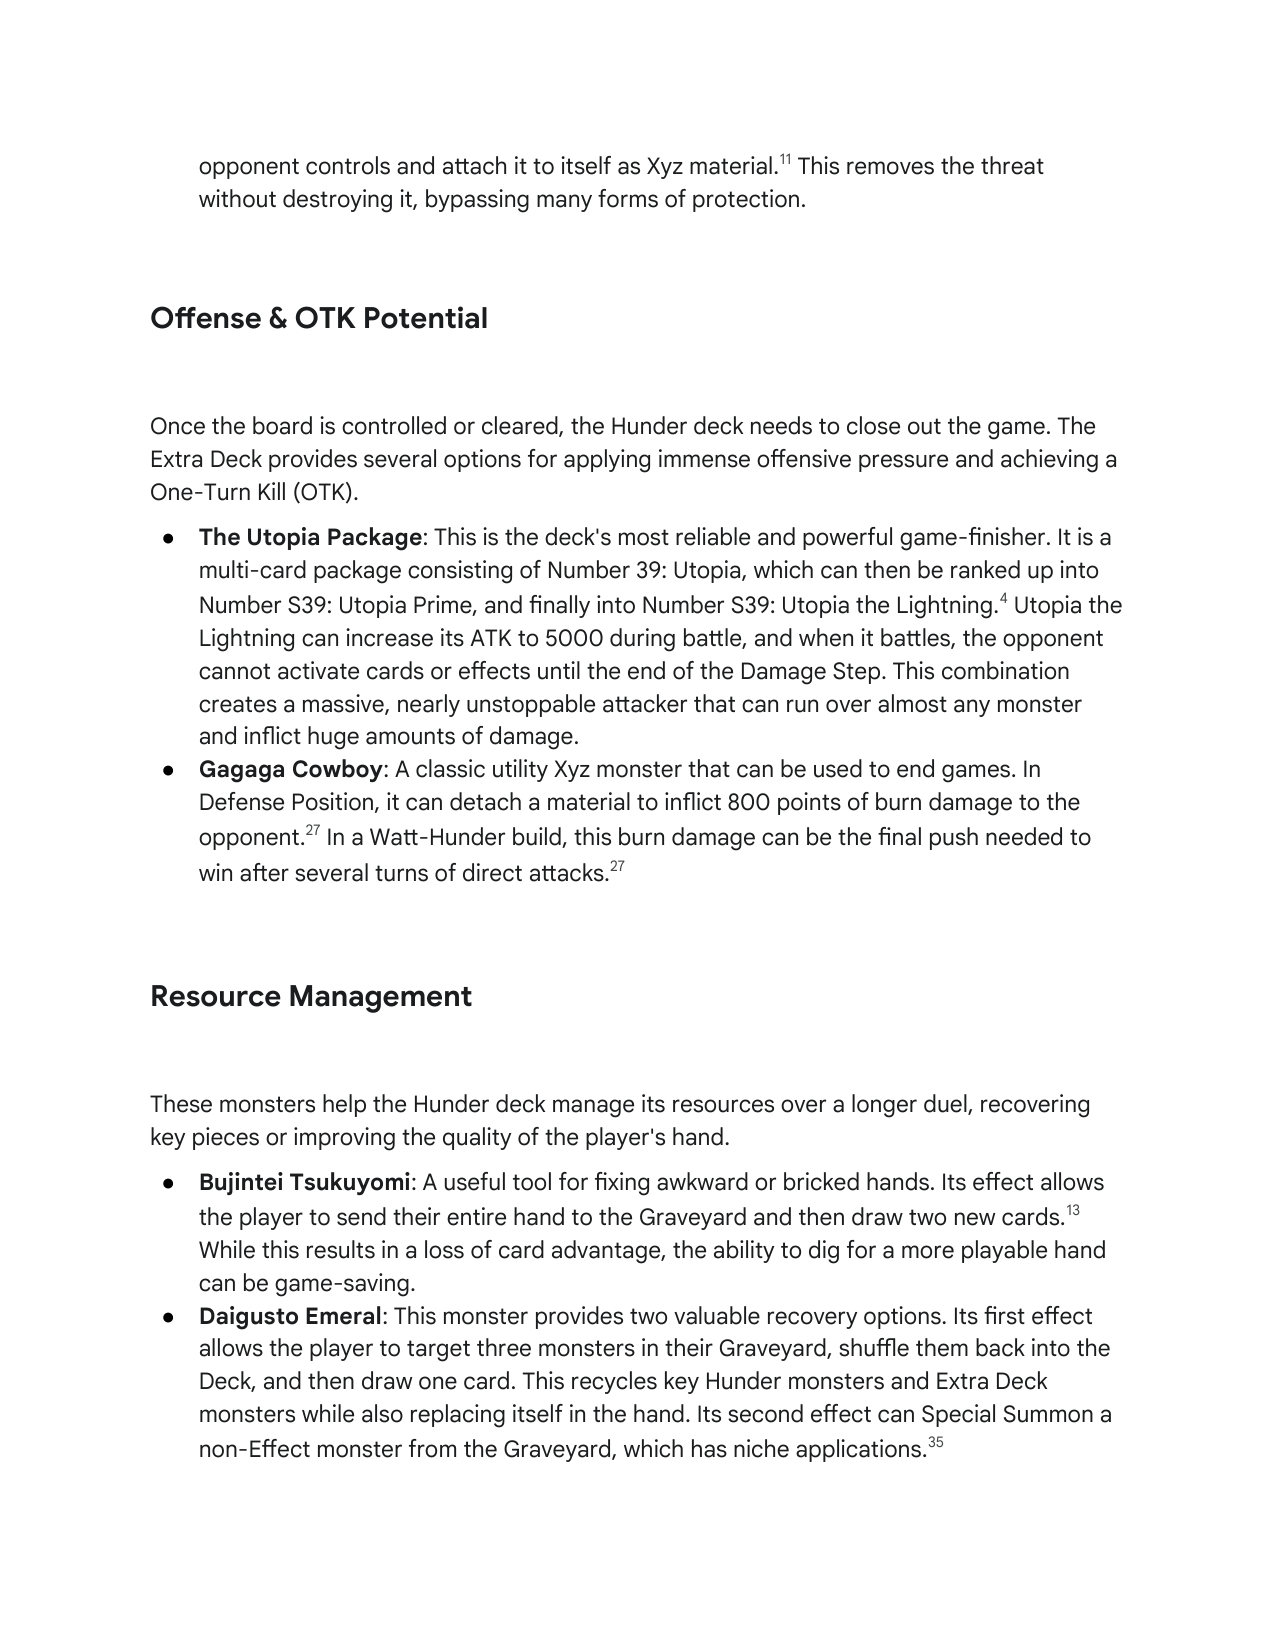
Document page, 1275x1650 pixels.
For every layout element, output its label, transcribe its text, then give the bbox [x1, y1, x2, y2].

list Gagaga Cowboy: A classic utility Xyz monster that can be used to end games. In Defense Position, it can detach a material to inflict 800 points of burn damage to the opponent.27 In a Watt-Hunder build, this burn damage can be the final push needed to win after several turns of direct attacks.27 [161, 755, 1125, 888]
list The Utopia Package: This is the deck's most reliable and powerful game-finisher. It is a multi-card package consisting of Number 39: Utopia, which can then be ranked up into Number S39: Utopia Prime, and finally into Number S39: Utopia the Lightning.4 Utopia the Lightning can increase its ATK to 5000 during battle, and when it battles, the opponent cannot activate cards or effects until the end of the Damage Step. This combination creates a massive, nearly unstoppable attacker that can run over almost any monster and inflict huge amounts of damage. [161, 523, 1125, 751]
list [161, 150, 1125, 214]
list Bujintei Tsukuyomi: A useful tool for fixing awkward or bricked hands. Its effect allows the player to send their entire hand to the Graveyard and then draw two new cards.13 While this results in a loss of card advantage, the ability to dig for a more playable hand can be game-saving. [161, 1168, 1125, 1298]
subtitle Resource Management [150, 978, 1125, 1015]
subtitle Offense & OTK Potential [150, 301, 1125, 337]
text These monsters help the Hunder deck manage its resources over a longer duel, recovering key pieces or improving the quality of the player's hand. [150, 1090, 1125, 1152]
list Daigusto Emeral: This monster provides two valuable recovery options. Its first effect allows the player to target three monsters in their Graveyard, shuffle them back into the Deck, and then draw one card. This recycles key Hunder monsters and Extra Deck monsters while also replacing itself in the hand. Its second effect can Special Summon a non-Effect monster from the Graveyard, which has niche applications.35 [161, 1302, 1125, 1464]
text Once the board is controlled or cleared, the Hunder deck needs to close out the game. The Extra Deck provides several options for applying immense offensive pressure and achieving a One-Turn Kill (OTK). [150, 413, 1125, 507]
